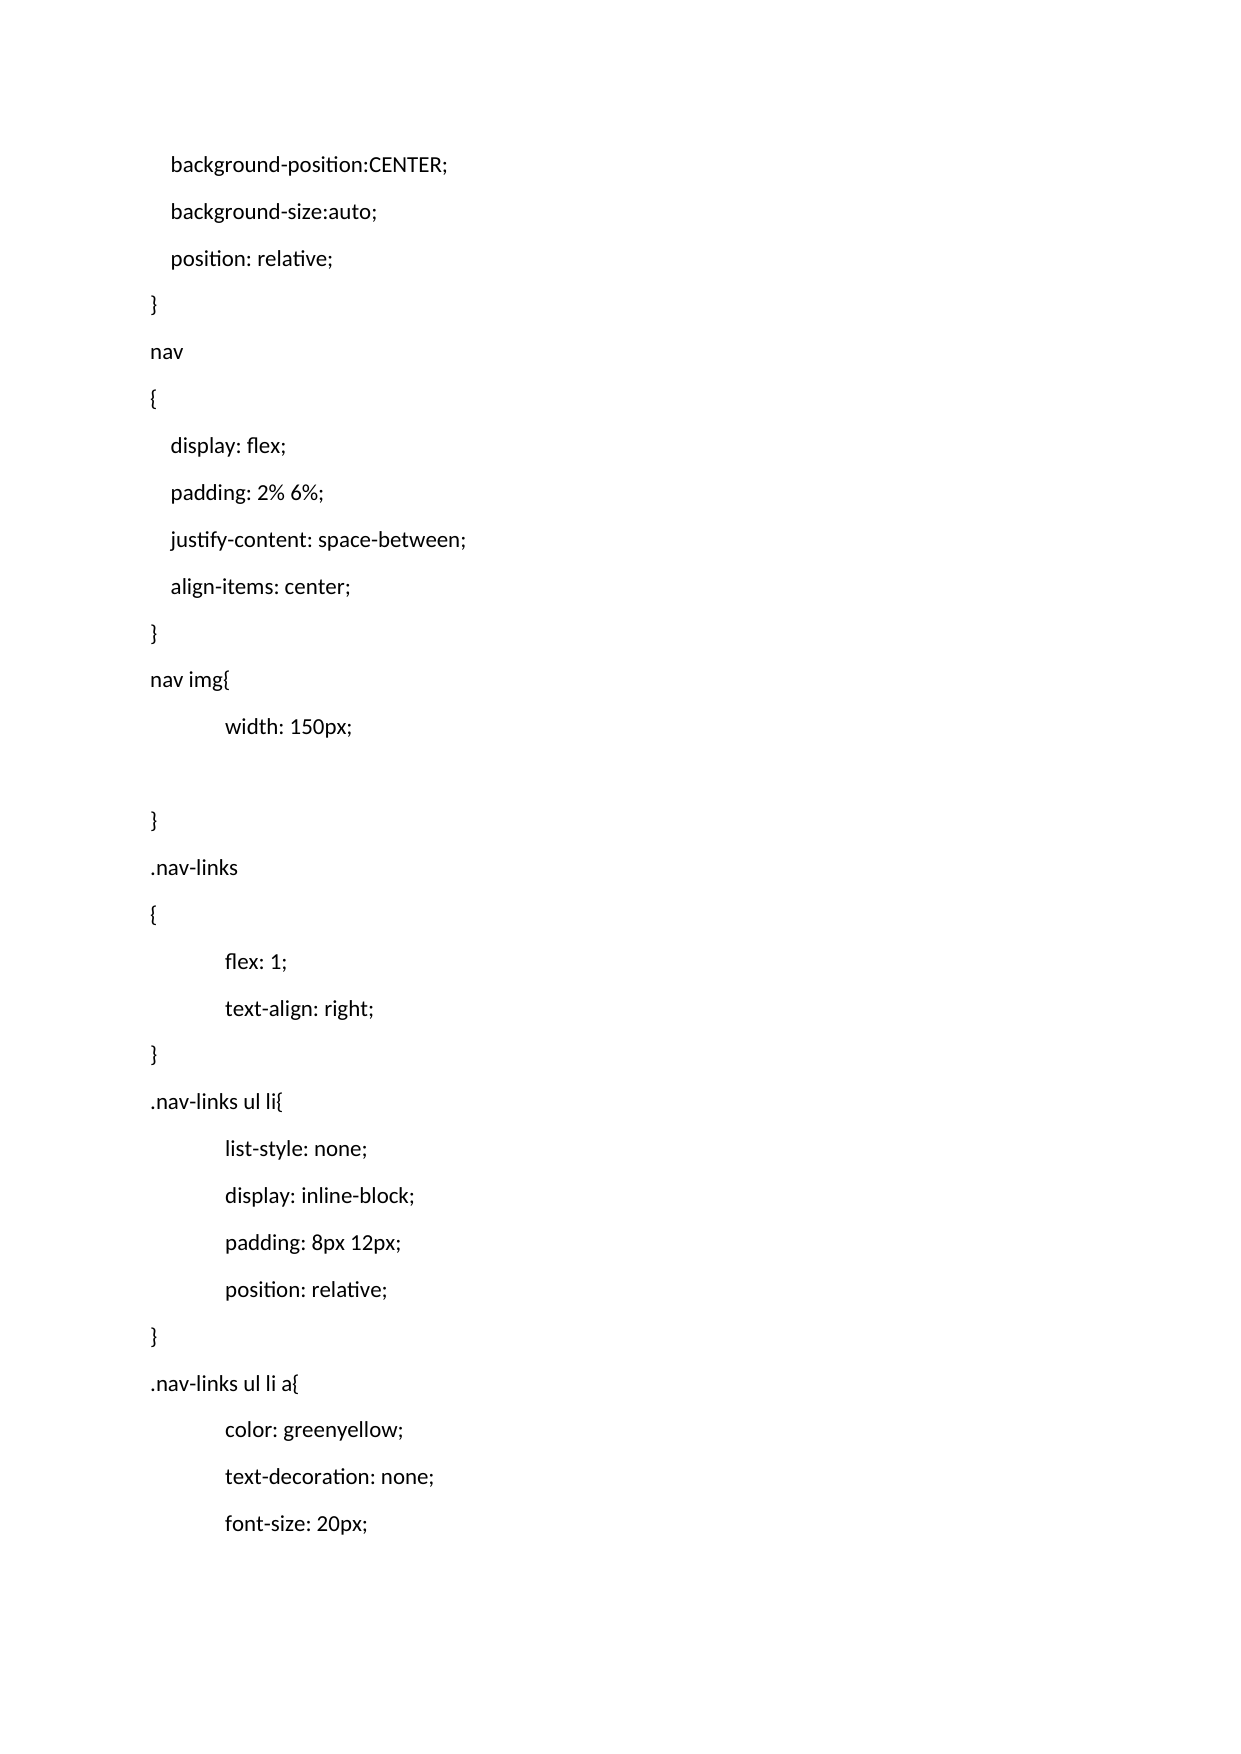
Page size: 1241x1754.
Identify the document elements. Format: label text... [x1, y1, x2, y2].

text font-size: 20px; [150, 1509, 1090, 1537]
text justify-content: space-between; [150, 525, 1090, 553]
text { [150, 384, 1090, 412]
text } [150, 1041, 1090, 1069]
text flex: 1; [150, 947, 1090, 975]
text position: relative; [150, 244, 1090, 272]
text nav img{ [150, 666, 1090, 694]
text .nav-links [150, 853, 1090, 881]
text } [150, 291, 1090, 319]
text } [150, 806, 1090, 834]
text padding: 2% 6%; [150, 478, 1090, 506]
text } [150, 619, 1090, 647]
text nav [150, 337, 1090, 366]
text text-align: right; [150, 994, 1090, 1022]
text align-items: center; [150, 572, 1090, 600]
text { [150, 900, 1090, 928]
text display: inline-block; [150, 1181, 1090, 1209]
text .nav-links ul li a{ [150, 1369, 1090, 1397]
text display: flex; [150, 431, 1090, 459]
text } [150, 1322, 1090, 1350]
text background-size:auto; [150, 197, 1090, 225]
text color: greenyellow; [150, 1416, 1090, 1444]
text list-style: none; [150, 1134, 1090, 1162]
text width: 150px; [150, 712, 1090, 741]
text text-decoration: none; [150, 1462, 1090, 1491]
text .nav-links ul li{ [150, 1087, 1090, 1116]
text padding: 8px 12px; [150, 1228, 1090, 1256]
text position: relative; [150, 1275, 1090, 1303]
text background-position:CENTER; [150, 150, 1090, 178]
